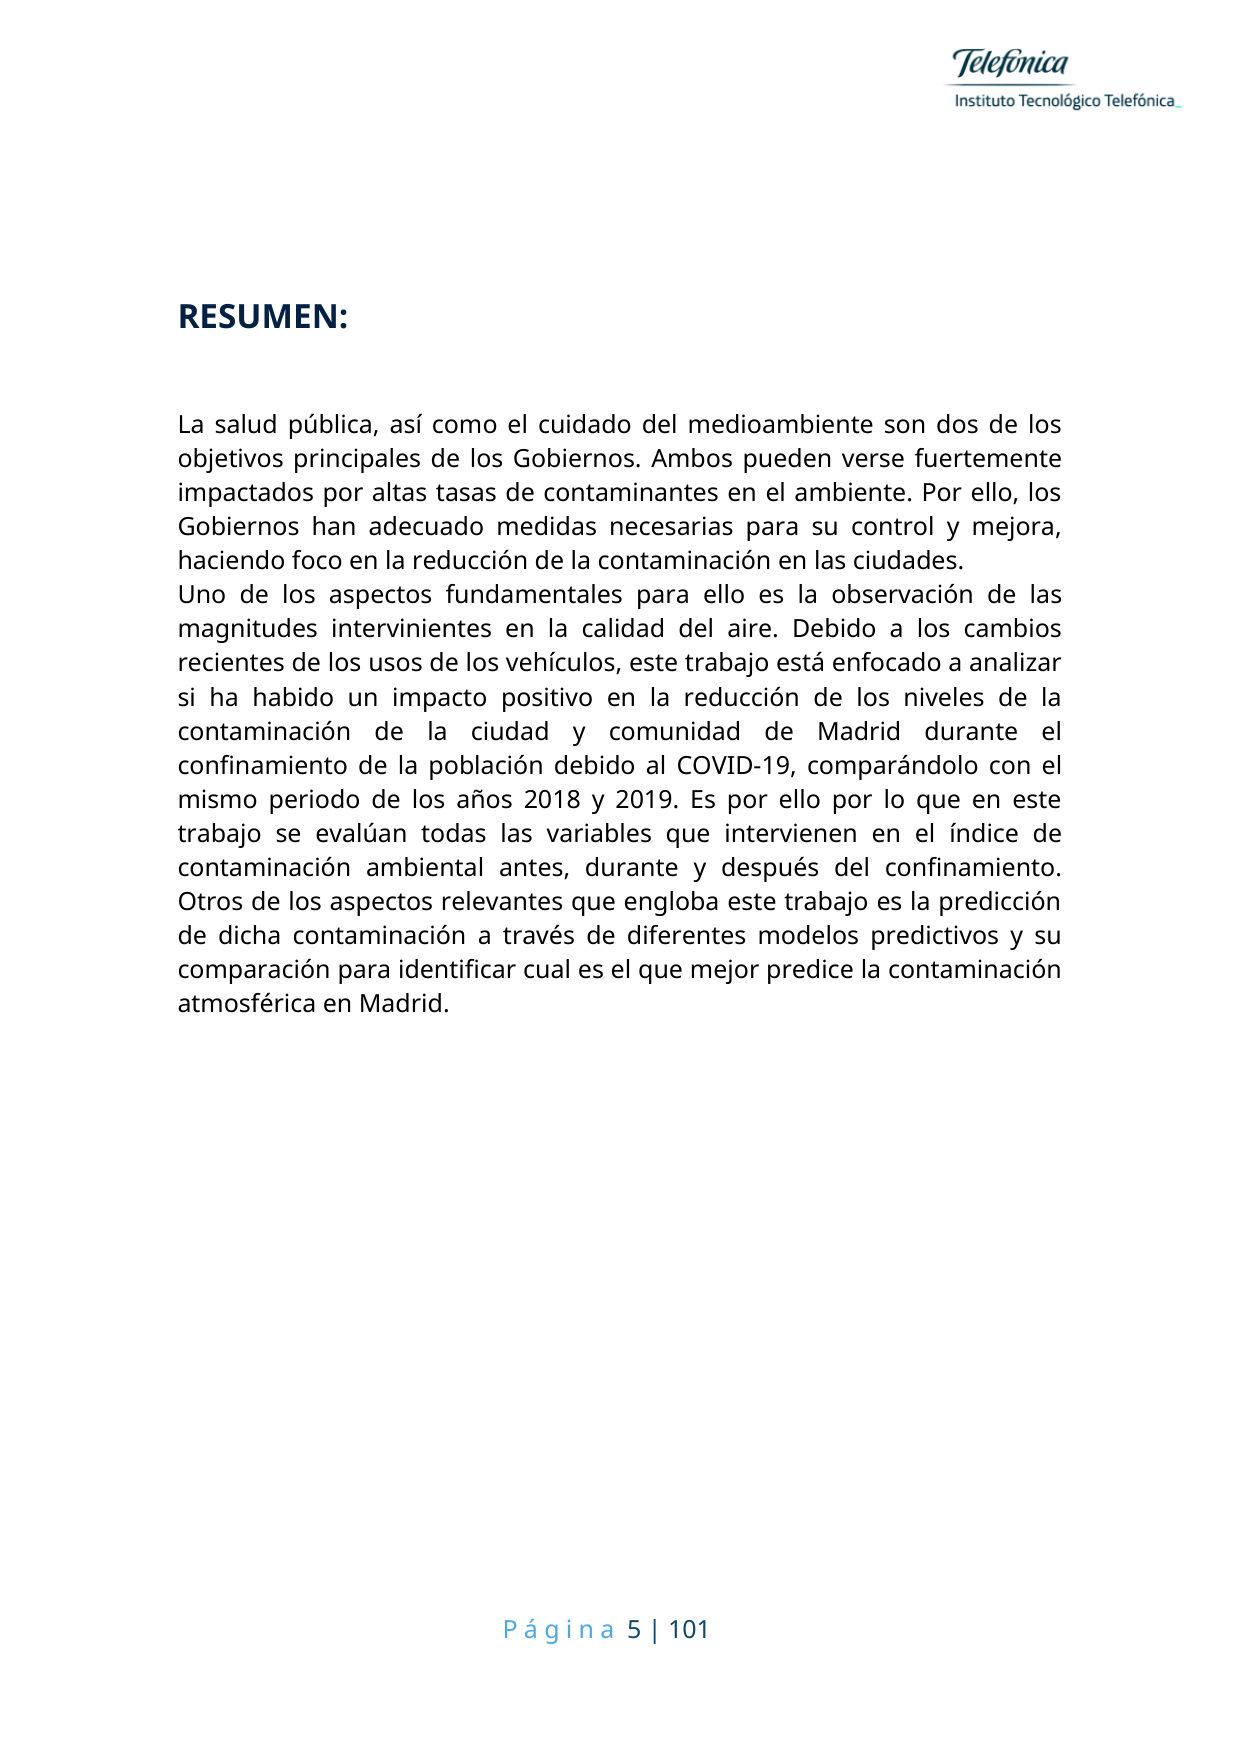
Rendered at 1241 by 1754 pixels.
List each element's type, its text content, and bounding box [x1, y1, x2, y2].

text La salud pública, así como el cuidado del medioambiente son dos de los objetivos principales de los Gobiernos. Ambos pueden verse fuertemente impactados por altas tasas de contaminantes en el ambiente. Por ello, los Gobiernos han adecuado medidas necesarias para su control y mejora, haciendo foco en la reducción de la contaminación en las ciudades. [177, 407, 1063, 577]
text Uno de los aspectos fundamentales para ello es la observación de las magnitudes intervinientes en la calidad del aire. Debido a los cambios recientes de los usos de los vehículos, este trabajo está enfocado a analizar si ha habido un impacto positivo en la reducción de los niveles de la contaminación de la ciudad y comunidad de Madrid durante el confinamiento de la población debido al COVID-19, comparándolo con el mismo periodo de los años 2018 y 2019. Es por ello por lo que en este trabajo se evalúan todas las variables que intervienen en el índice de contaminación ambiental antes, durante y después del confinamiento. Otros de los aspectos relevantes que engloba este trabajo es la predicción de dicha contaminación a través de diferentes modelos predictivos y su comparación para identificar cual es el que mejor predice la contaminación atmosférica en Madrid. [177, 577, 1063, 1020]
picture [892, 21, 1215, 128]
subtitle RESUMEN: [177, 293, 1063, 338]
